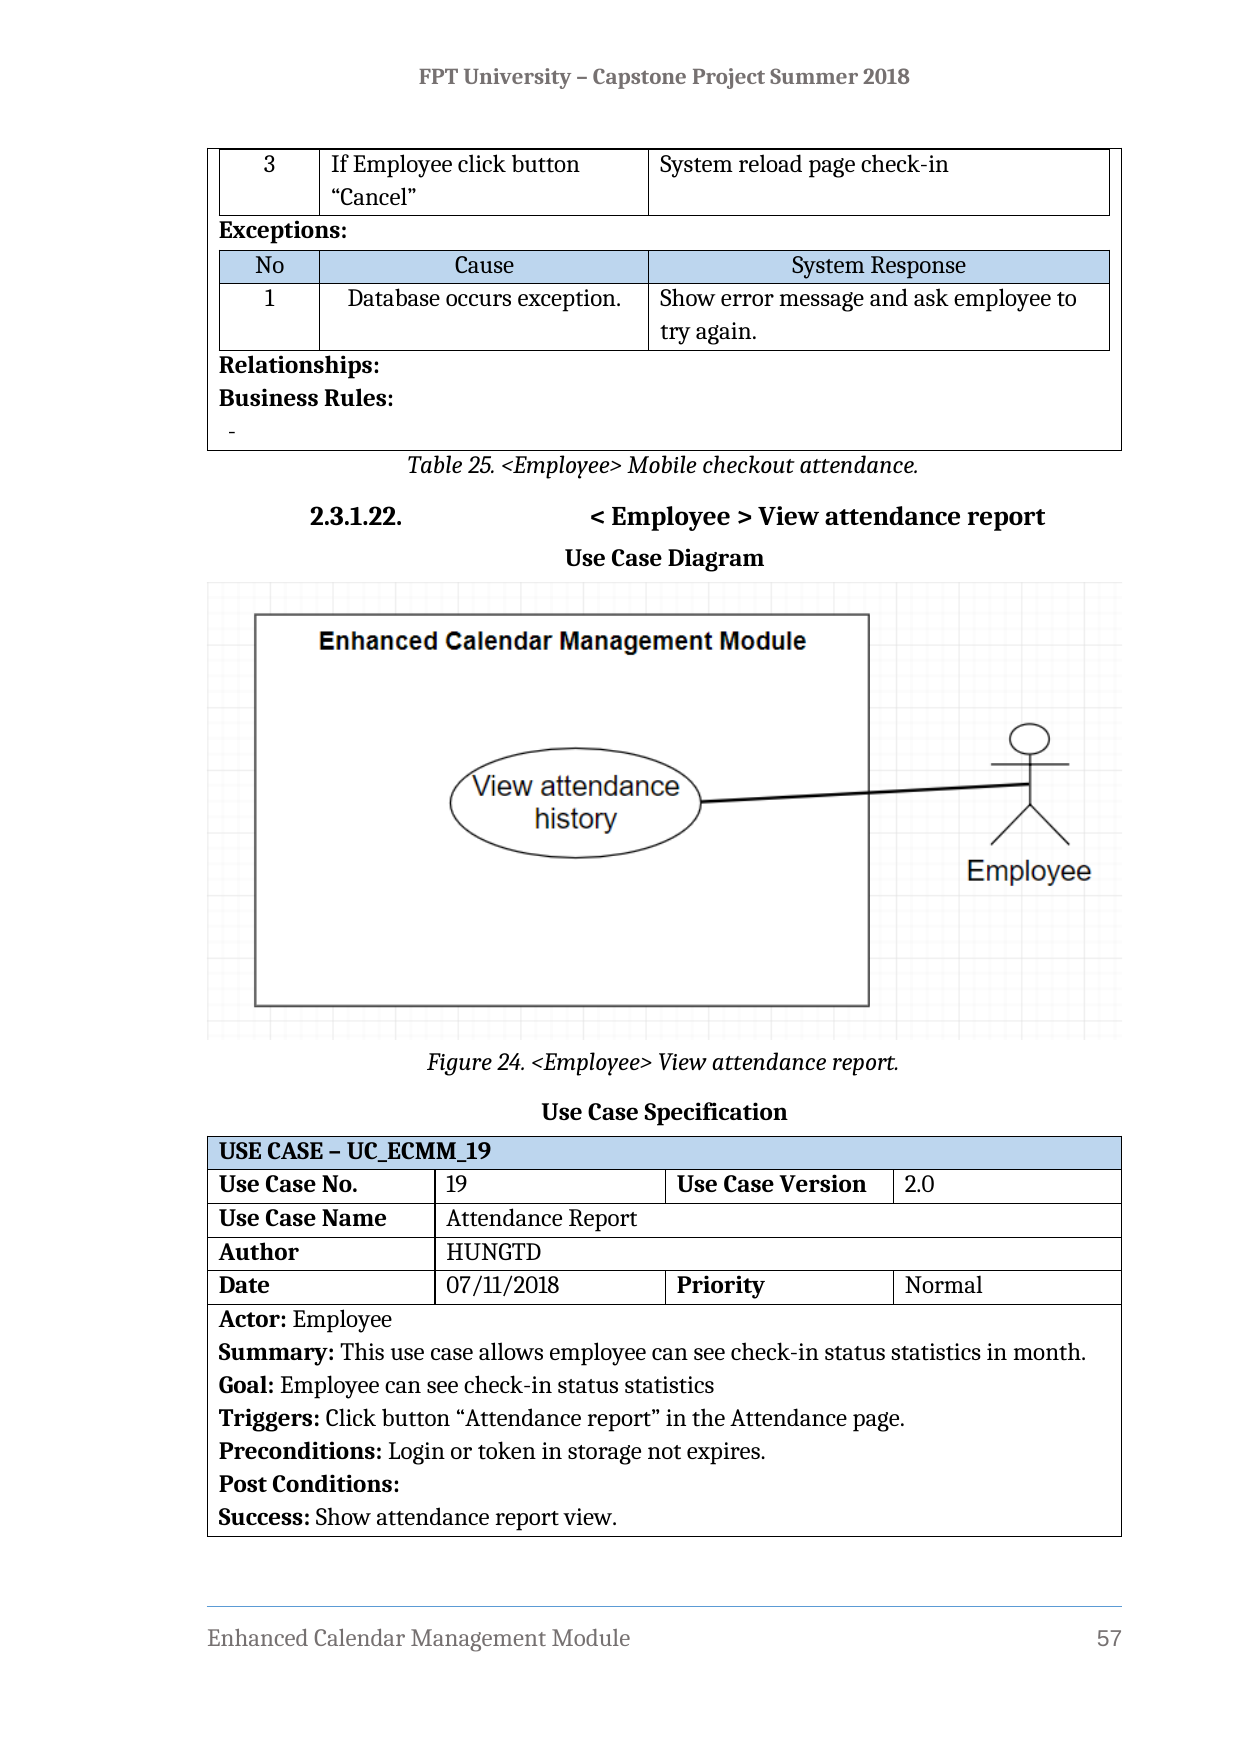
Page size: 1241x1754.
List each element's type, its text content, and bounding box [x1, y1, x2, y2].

text Table 25. <Employee> Mobile checkout attendance. [207, 451, 1122, 480]
table_cell 07/11/2018 [436, 1271, 665, 1304]
table_cell Priority [666, 1271, 893, 1304]
table_cell Attendance Report [436, 1204, 1121, 1237]
text Use Case Diagram [207, 544, 1122, 573]
table_cell 19 [436, 1170, 665, 1203]
text < Employee > View attendance report [310, 501, 1122, 532]
table_cell Normal [894, 1271, 1121, 1304]
text Figure 24. <Employee> View attendance report. [207, 1048, 1122, 1077]
table_cell Date [208, 1271, 434, 1304]
table_cell Use Case Name [208, 1204, 434, 1237]
table_header USE CASE – UC_ECMM_19 [208, 1137, 1121, 1169]
table_cell Use Case Version [666, 1170, 893, 1203]
table_cell Author [208, 1238, 434, 1270]
table_cell Use Case No. [208, 1170, 434, 1203]
text Use Case Specification [207, 1098, 1122, 1126]
picture [206, 582, 1123, 1040]
table_cell 2.0 [894, 1170, 1121, 1203]
table_cell HUNGTD [436, 1238, 1121, 1270]
